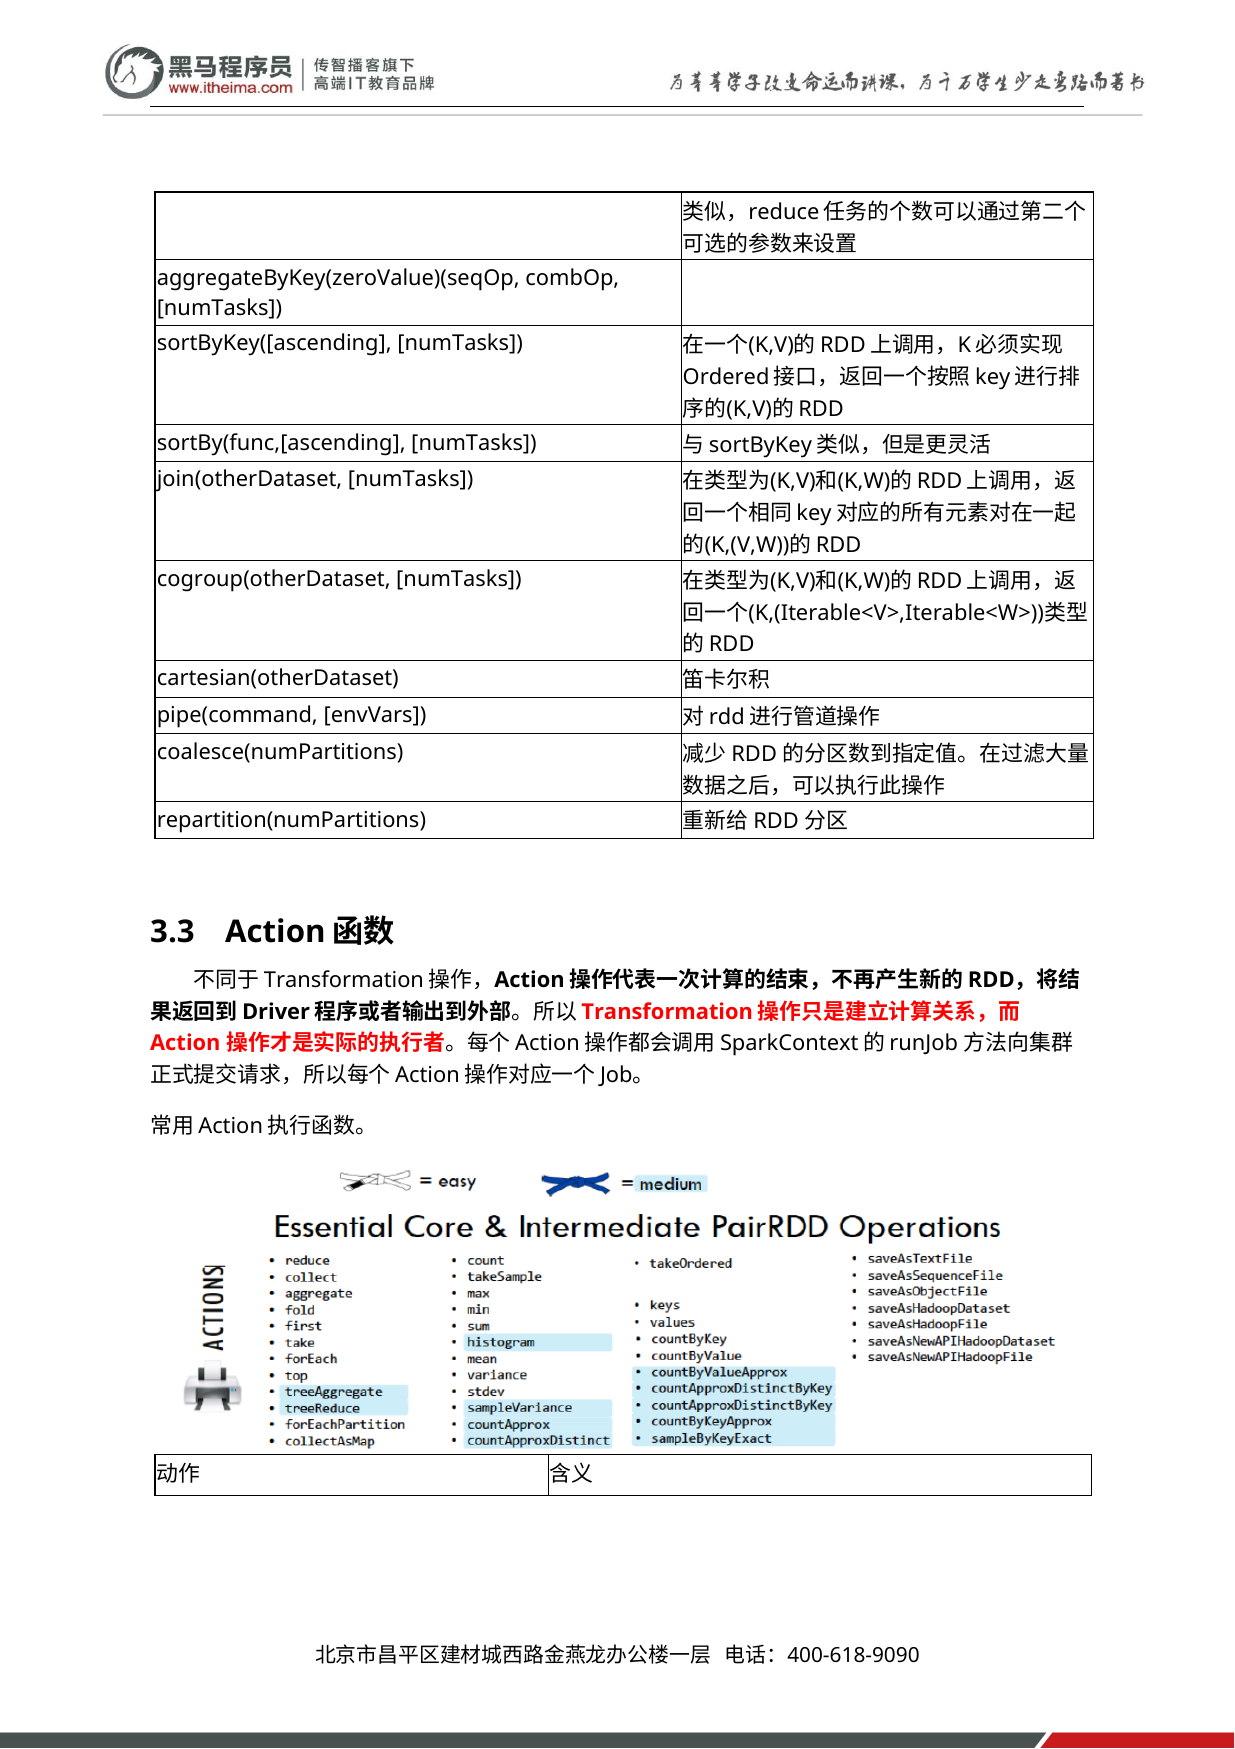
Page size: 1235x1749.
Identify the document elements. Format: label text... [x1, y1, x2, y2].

table_cell pipe(command, [envVars]) [156, 698, 681, 733]
table_cell sortByKey([ascending], [numTasks]) [156, 326, 681, 424]
text 常用Action执行函数。 [150, 1108, 1084, 1139]
text 不同于Transformation操作，Action操作代表一次计算的结束，不再产生新的 RDD，将结果返回到Driver程序或者输出到外部。所以Transformation操作只是建立计算关系，而Action 操作才是实际的执行者。每个Action操作都会调用SparkContext的runJob 方法向集群正式提交请求，所以每个Action操作对应一个Job。 [150, 962, 1084, 1089]
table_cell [156, 193, 681, 259]
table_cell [682, 193, 1093, 259]
table_cell cogroup(otherDataset, [numTasks]) [156, 561, 681, 660]
table_cell [682, 260, 1093, 324]
table_cell 在一个(K,V)的RDD上调用，K必须实现Ordered接口，返回一个按照key进行排序的(K,V)的RDD [682, 326, 1093, 424]
table_header 含义 [549, 1455, 1091, 1494]
table_cell 在类型为(K,V)和(K,W)的RDD上调用，返回一个(K,(Iterable<V>,Iterable<W>))类型的RDD [682, 561, 1093, 660]
table_cell aggregateByKey(zeroValue)(seqOp, combOp, [numTasks]) [156, 260, 681, 324]
picture [0, 1673, 1235, 1748]
table_cell cartesian(otherDataset) [156, 661, 681, 697]
table_cell 笛卡尔积 [682, 661, 1093, 697]
table_cell 与sortByKey类似，但是更灵活 [682, 425, 1093, 461]
table_cell join(otherDataset, [numTasks]) [156, 462, 681, 560]
picture [172, 1158, 1062, 1451]
table_cell coalesce(numPartitions) [156, 734, 681, 801]
table_cell repartition(numPartitions) [156, 802, 681, 838]
subtitle Action函数 [150, 906, 1084, 951]
table_cell 减少 RDD 的分区数到指定值。在过滤大量数据之后，可以执行此操作 [682, 734, 1093, 801]
table_cell 在类型为(K,V)和(K,W)的RDD上调用，返回一个相同key对应的所有元素对在一起的(K,(V,W))的RDD [682, 462, 1093, 560]
table_cell 重新给 RDD 分区 [682, 802, 1093, 838]
table_cell sortBy(func,[ascending], [numTasks]) [156, 425, 681, 461]
table_header 动作 [156, 1455, 548, 1494]
table_cell 对rdd进行管道操作 [682, 698, 1093, 733]
picture [0, 0, 1235, 123]
